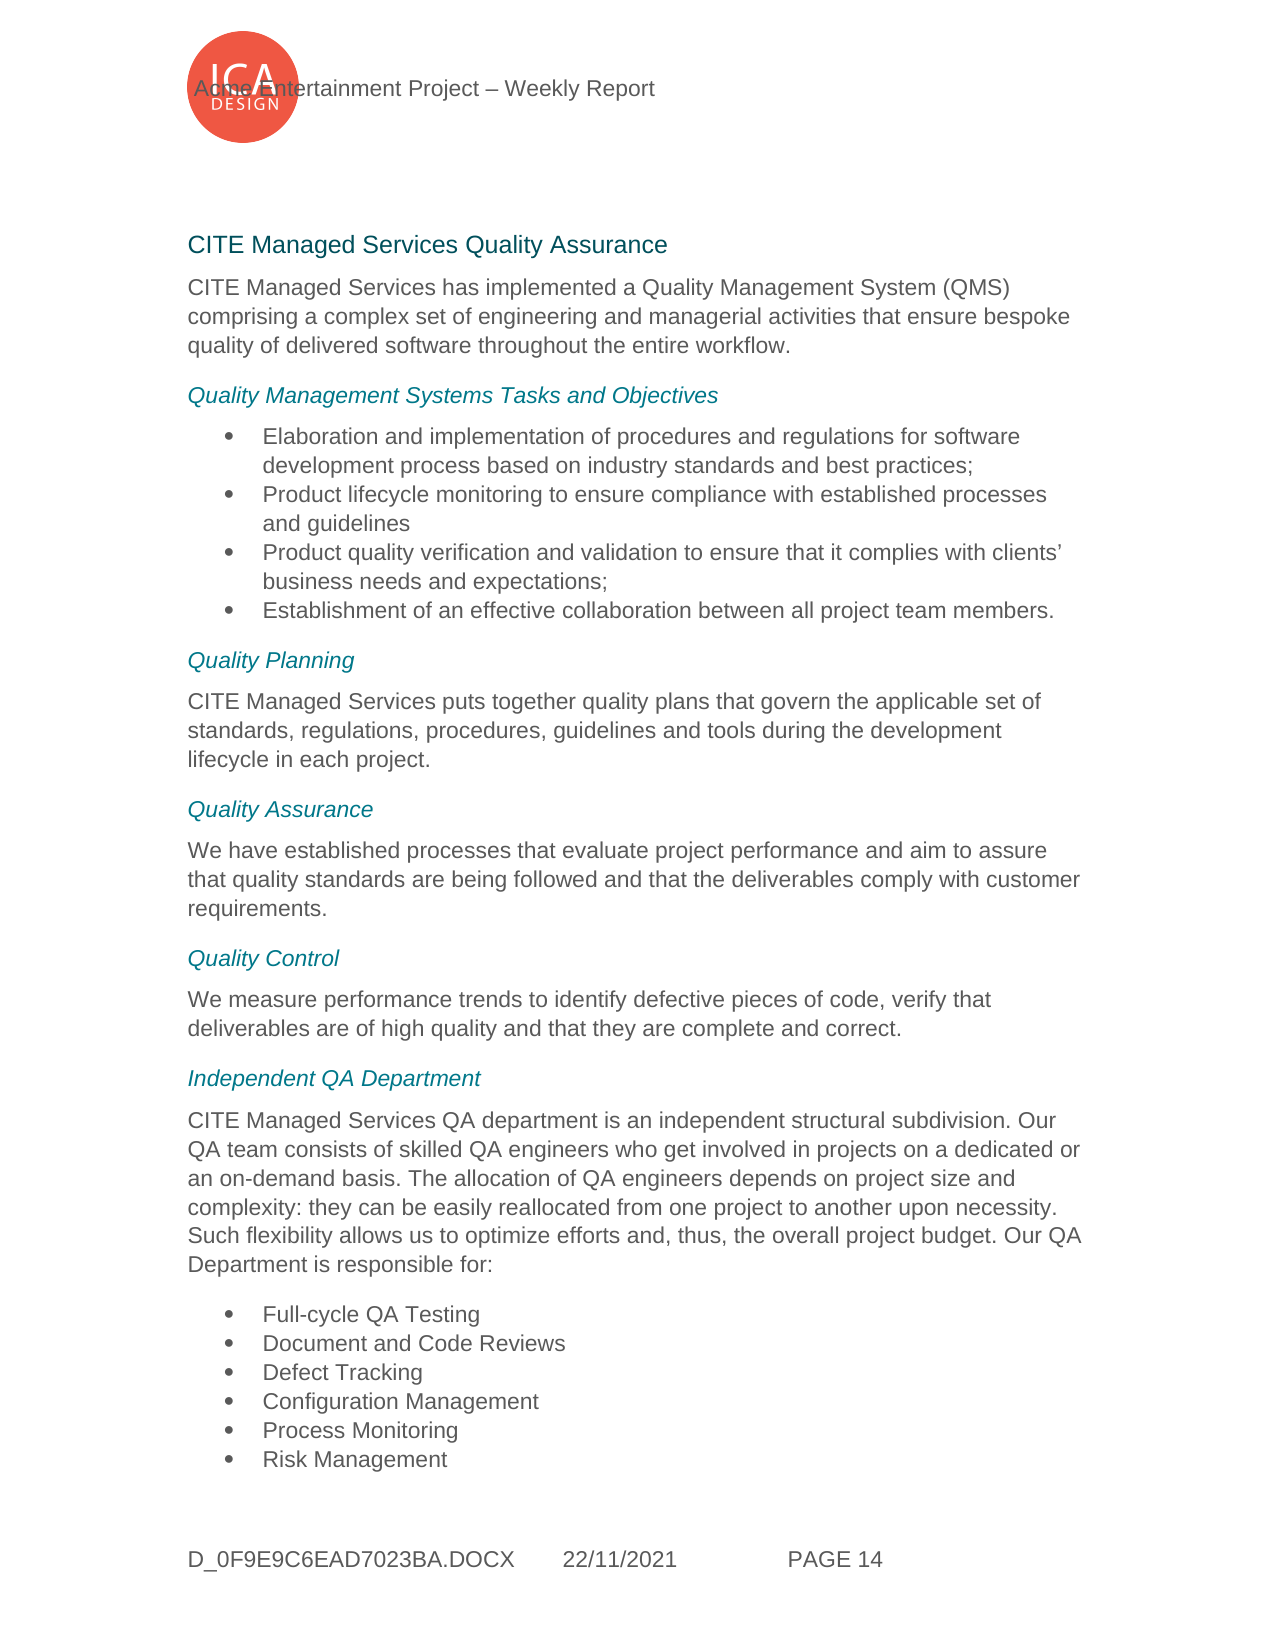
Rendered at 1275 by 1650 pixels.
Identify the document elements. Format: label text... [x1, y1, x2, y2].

list Product quality verification and validation to ensure that it complies with clients’ business needs and expectations; [225, 539, 1087, 594]
text CITE Managed Services QA department is an independent structural subdivision. Our QA team consists of skilled QA engineers who get involved in projects on a dedicated or an on-demand basis. The allocation of QA engineers depends on project size and complexity: they can be easily reallocated from one project to another upon necessity. Such flexibility allows us to optimize efforts and, thus, the overall project budget. Our QA Department is responsible for: [187, 1107, 1087, 1278]
list Document and Code Reviews [225, 1330, 1087, 1356]
subtitle Quality Control [187, 945, 1087, 971]
text CITE Managed Services puts together quality plans that govern the applicable set of standards, regulations, procedures, guidelines and tools during the development lifecycle in each project. [187, 688, 1087, 772]
list Establishment of an effective collaboration between all project team members. [225, 597, 1087, 623]
subtitle Quality Planning [187, 647, 1087, 673]
subtitle Independent QA Department [187, 1065, 1087, 1091]
subtitle Quality Assurance [187, 796, 1087, 822]
list Risk Management [225, 1446, 1087, 1472]
list Product lifecycle monitoring to ensure compliance with established processes and guidelines [225, 481, 1087, 536]
subtitle Quality Management Systems Tasks and Objectives [187, 382, 1087, 408]
text We have established processes that evaluate project performance and aim to assure that quality standards are being followed and that the deliverables comply with customer requirements. [187, 837, 1087, 921]
subtitle CITE Managed Services Quality Assurance [187, 230, 1087, 258]
picture [187, 31, 299, 143]
text CITE Managed Services has implemented a Quality Management System (QMS) comprising a complex set of engineering and managerial activities that ensure bespoke quality of delivered software throughout the entire workflow. [187, 274, 1087, 358]
list Full-cycle QA Testing [225, 1301, 1087, 1327]
list Process Monitoring [225, 1417, 1087, 1443]
list Configuration Management [225, 1388, 1087, 1414]
list Elaboration and implementation of procedures and regulations for software development process based on industry standards and best practices; [225, 423, 1087, 478]
text We measure performance trends to identify defective pieces of code, verify that deliverables are of high quality and that they are complete and correct. [187, 986, 1087, 1042]
list Defect Tracking [225, 1359, 1087, 1385]
